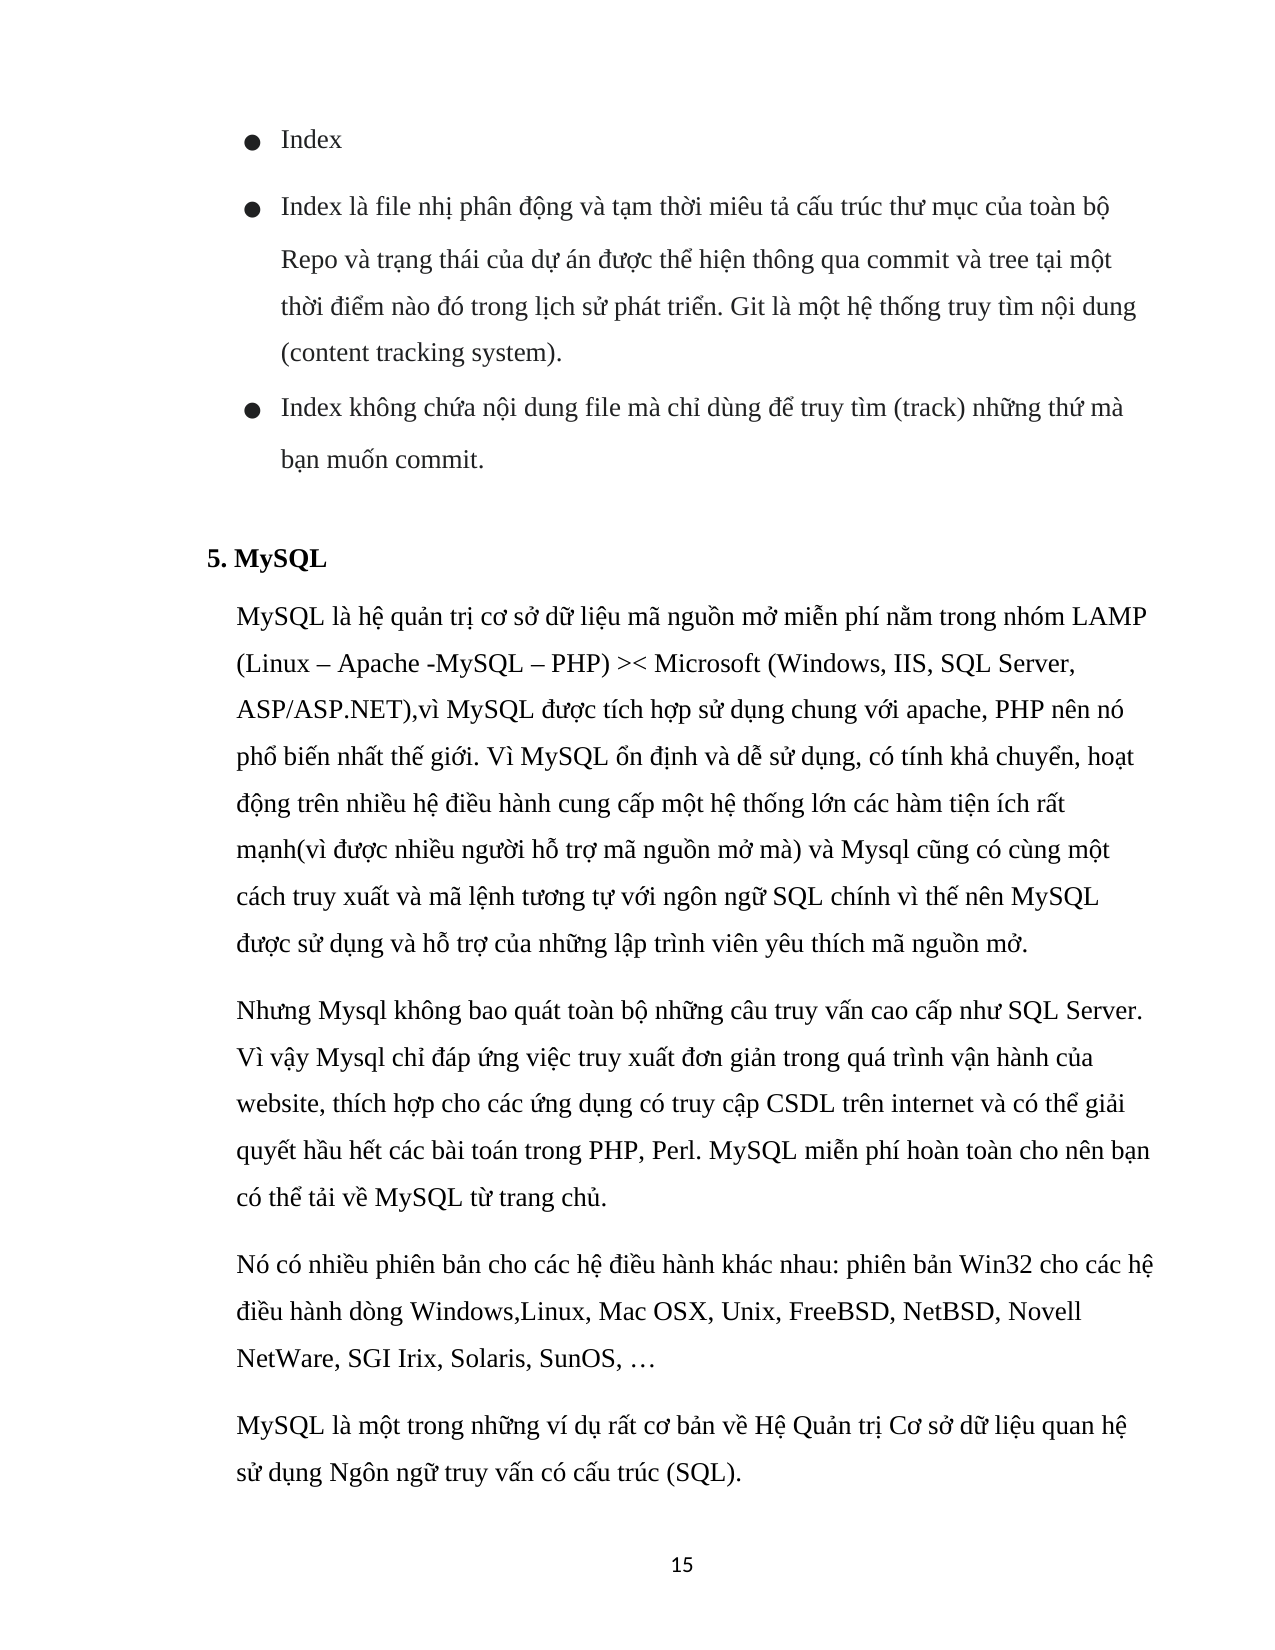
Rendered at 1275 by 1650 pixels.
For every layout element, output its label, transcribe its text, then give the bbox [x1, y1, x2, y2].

list Index [243, 118, 1157, 161]
text Nó có nhiều phiên bản cho các hệ điều hành khác nhau: phiên bản Win32 cho các hệ điều hành dòng Windows,Linux, Mac OSX, Unix, FreeBSD, NetBSD, Novell NetWare, SGI Irix, Solaris, SunOS, … [236, 1248, 1157, 1373]
text 5. MySQL [207, 542, 1157, 573]
text Nhưng Mysql không bao quát toàn bộ những câu truy vấn cao cấp như SQL Server. Vì vậy Mysql chỉ đáp ứng việc truy xuất đơn giản trong quá trình vận hành của website, thích hợp cho các ứng dụng có truy cập CSDL trên internet và có thể giải quyết hầu hết các bài toán trong PHP, Perl. MySQL miễn phí hoàn toàn cho nên bạn có thể tải về MySQL từ trang chủ. [236, 994, 1157, 1212]
text MySQL là hệ quản trị cơ sở dữ liệu mã nguồn mở miễn phí nằm trong nhóm LAMP (Linux – Apache -MySQL – PHP) >< Microsoft (Windows, IIS, SQL Server, ASP/ASP.NET),vì MySQL được tích hợp sử dụng chung với apache, PHP nên nó phổ biến nhất thế giới. Vì MySQL ổn định và dễ sử dụng, có tính khả chuyển, hoạt động trên nhiều hệ điều hành cung cấp một hệ thống lớn các hàm tiện ích rất mạnh(vì được nhiều người hỗ trợ mã nguồn mở mà) và Mysql cũng có cùng một cách truy xuất và mã lệnh tương tự với ngôn ngữ SQL chính vì thế nên MySQL được sử dụng và hỗ trợ của những lập trình viên yêu thích mã nguồn mở. [236, 600, 1157, 958]
list Index là file nhị phân động và tạm thời miêu tả cấu trúc thư mục của toàn bộ Repo và trạng thái của dự án được thể hiện thông qua commit và tree tại một thời điểm nào đó trong lịch sử phát triển. Git là một hệ thống truy tìm nội dung (content tracking system). [243, 185, 1157, 367]
list Index không chứa nội dung file mà chỉ dùng để truy tìm (track) những thứ mà bạn muốn commit. [243, 385, 1157, 475]
text MySQL là một trong những ví dụ rất cơ bản về Hệ Quản trị Cơ sở dữ liệu quan hệ sử dụng Ngôn ngữ truy vấn có cấu trúc (SQL). [236, 1409, 1157, 1487]
